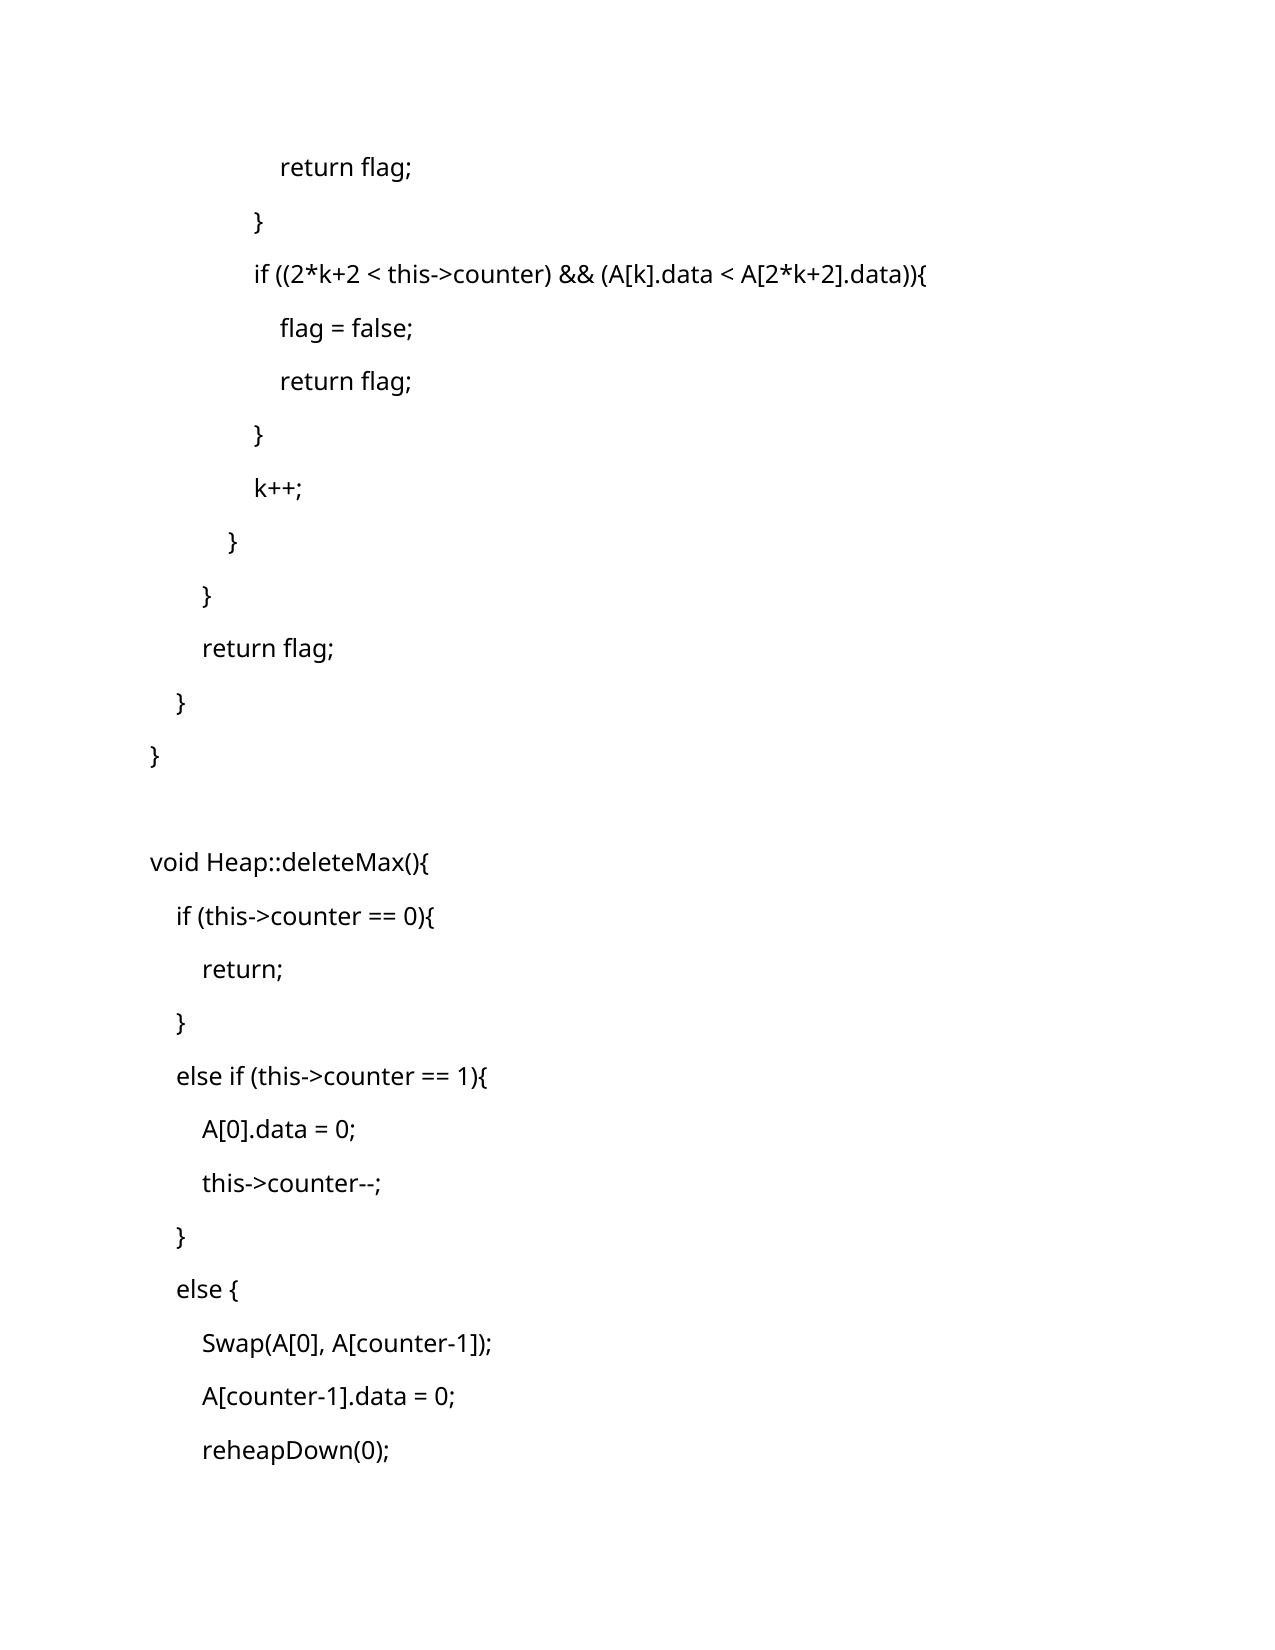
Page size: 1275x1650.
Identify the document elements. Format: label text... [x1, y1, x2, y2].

text reheapDown(0); [150, 1432, 1125, 1467]
text else { [150, 1272, 1125, 1306]
text } [150, 203, 1125, 237]
text void Heap::deleteMax(){ [150, 845, 1125, 879]
text } [150, 417, 1125, 451]
text } [150, 524, 1125, 558]
text this->counter--; [150, 1165, 1125, 1199]
text } [150, 684, 1125, 718]
text return; [150, 952, 1125, 986]
text if ((2*k+2 < this->counter) && (A[k].data < A[2*k+2].data)){ [150, 257, 1125, 291]
text flag = false; [150, 310, 1125, 344]
text if (this->counter == 0){ [150, 898, 1125, 932]
text return flag; [150, 150, 1125, 184]
text } [150, 738, 1125, 772]
text } [150, 1005, 1125, 1039]
text } [150, 577, 1125, 612]
text k++; [150, 471, 1125, 505]
text A[0].data = 0; [150, 1112, 1125, 1146]
text return flag; [150, 364, 1125, 398]
text return flag; [150, 631, 1125, 665]
text Swap(A[0], A[counter-1]); [150, 1326, 1125, 1360]
text A[counter-1].data = 0; [150, 1379, 1125, 1413]
text } [150, 1219, 1125, 1253]
text else if (this->counter == 1){ [150, 1058, 1125, 1092]
